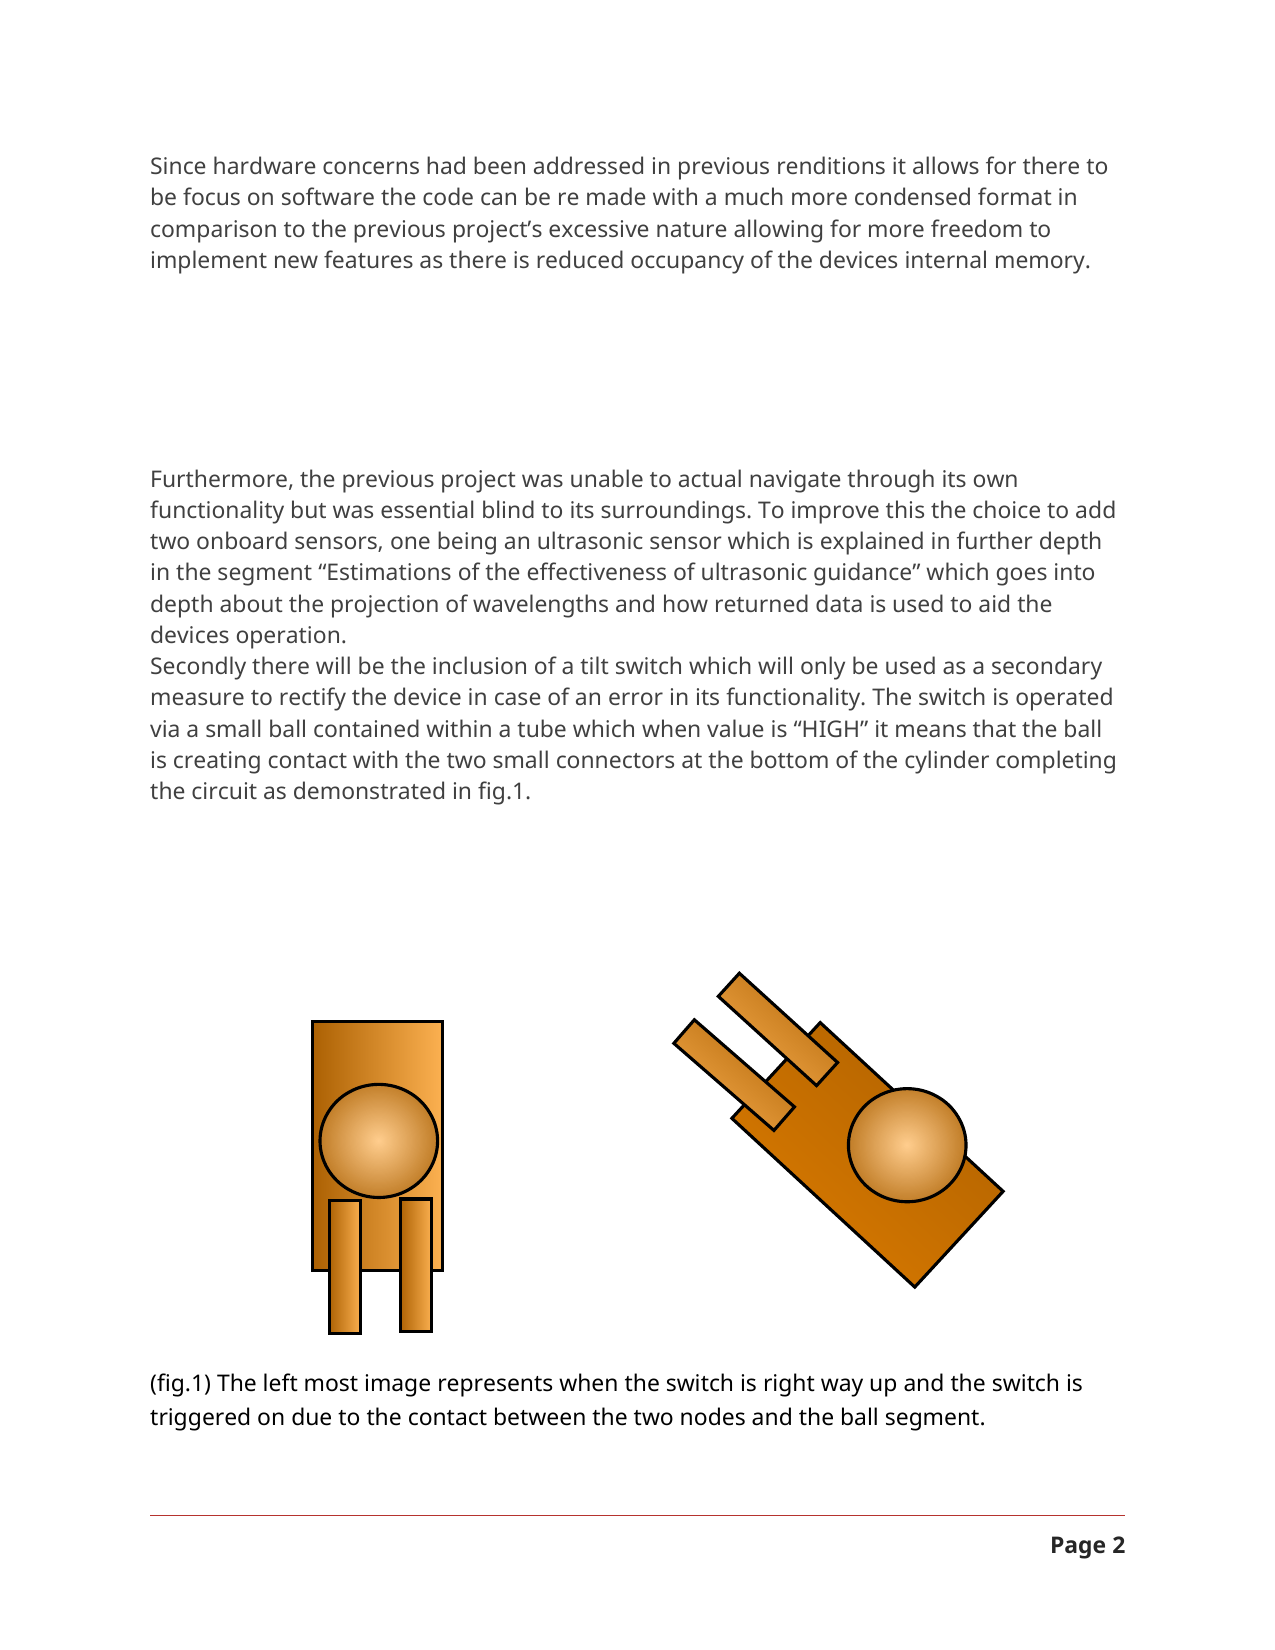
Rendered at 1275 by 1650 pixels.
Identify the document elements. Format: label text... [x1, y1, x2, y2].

text Secondly there will be the inclusion of a tilt switch which will only be used as a secondary measure to rectify the device in case of an error in its functionality. The switch is operated via a small ball contained within a tube which when value is “HIGH” it means that the ball is creating contact with the two small connectors at the bottom of the cylinder completing the circuit as demonstrated in fig.1. [150, 650, 1125, 806]
text Since hardware concerns had been addressed in previous renditions it allows for there to be focus on software the code can be re made with a much more condensed format in comparison to the previous project’s excessive nature allowing for more freedom to implement new features as there is reduced occupancy of the devices internal memory. [150, 150, 1125, 275]
text (fig.1) The left most image represents when the switch is right way up and the switch is triggered on due to the contact between the two nodes and the ball segment. [150, 1367, 1125, 1432]
text Furthermore, the previous project was unable to actual navigate through its own functionality but was essential blind to its surroundings. To improve this the choice to add two onboard sensors, one being an ultrasonic sensor which is explained in further depth in the segment “Estimations of the effectiveness of ultrasonic guidance” which goes into depth about the projection of wavelengths and how returned data is used to aid the devices operation. [150, 462, 1125, 650]
